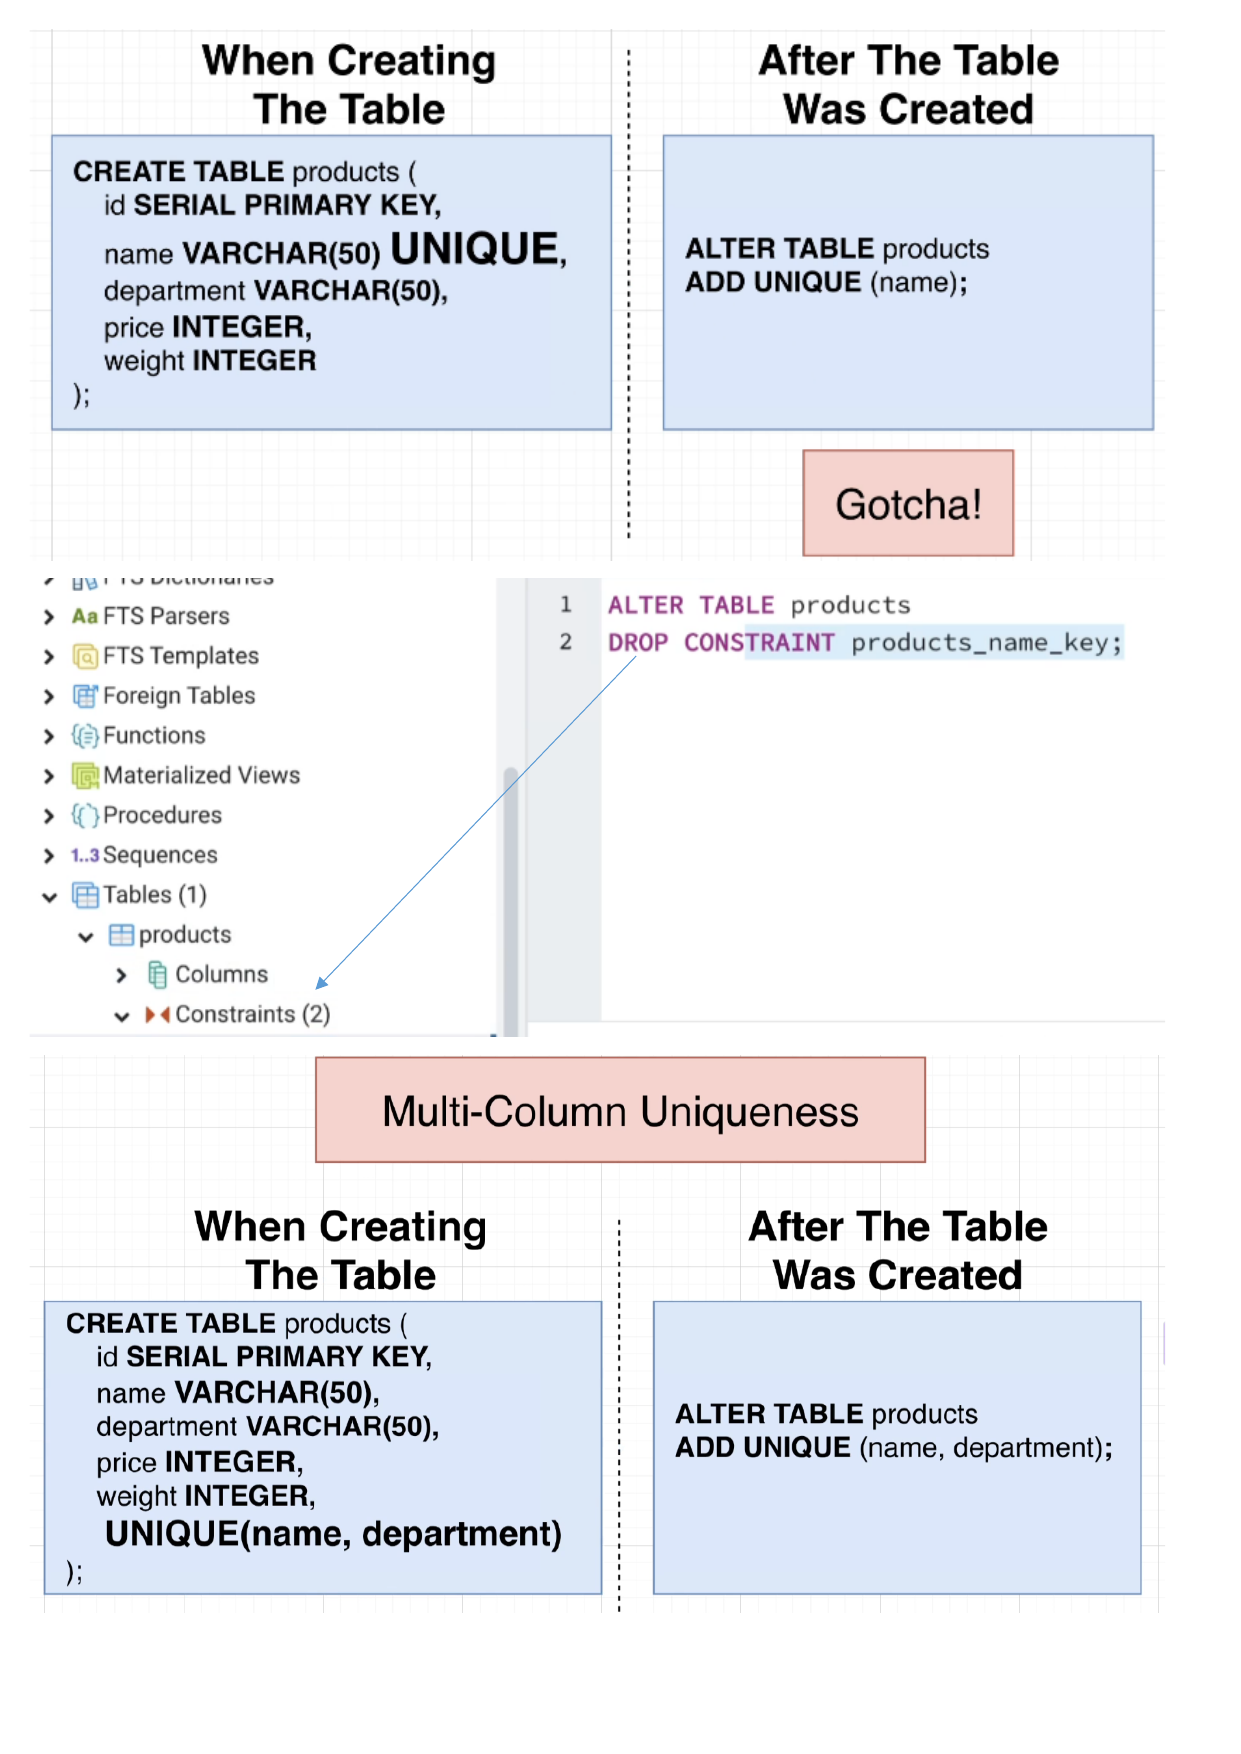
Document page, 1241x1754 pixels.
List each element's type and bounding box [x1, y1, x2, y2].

picture [29, 578, 1166, 1037]
picture [29, 1055, 1166, 1613]
picture [29, 29, 1166, 561]
